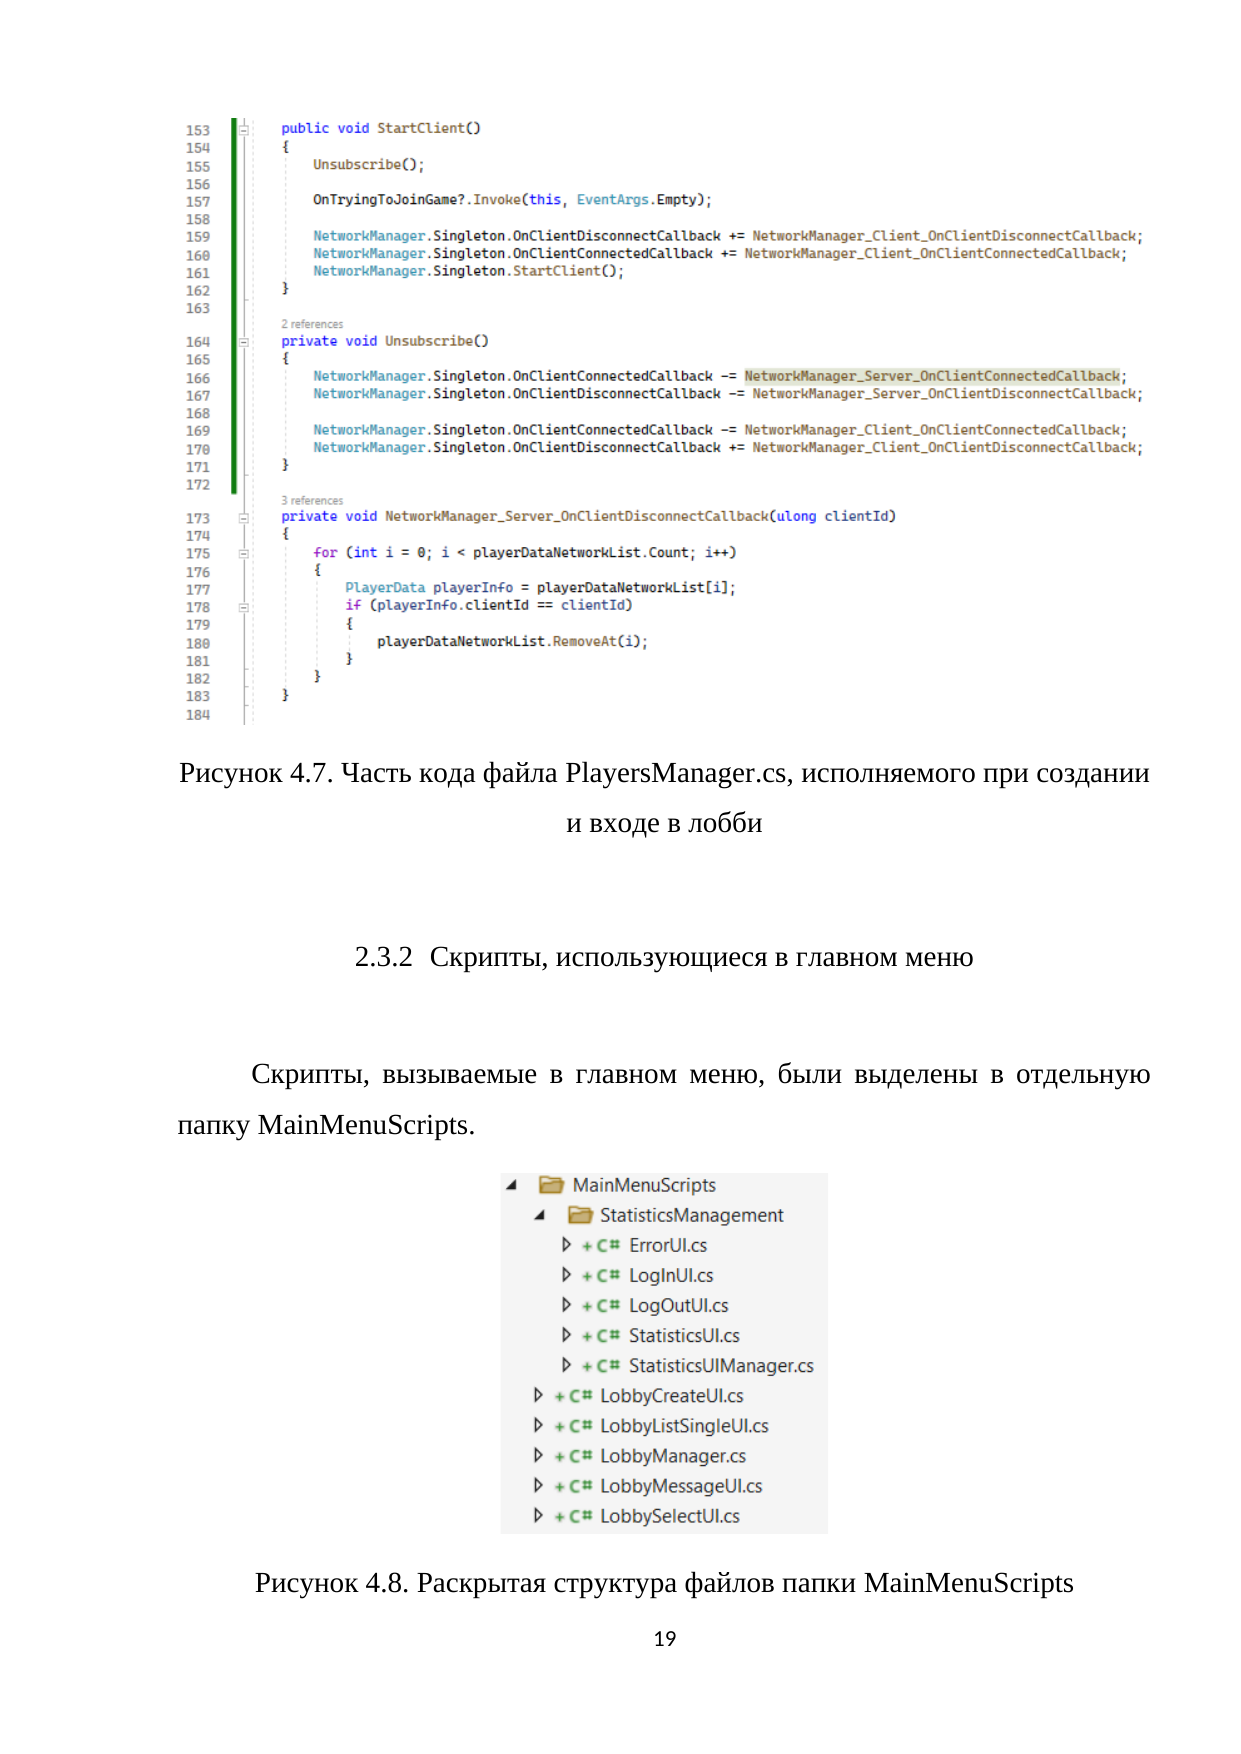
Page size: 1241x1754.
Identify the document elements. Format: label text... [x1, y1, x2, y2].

picture [180, 118, 1149, 725]
text Рисунок 4.7. Часть кода файла PlayersManager.cs, исполняемого при создании и входе в лобби [177, 755, 1152, 839]
picture [500, 1173, 829, 1534]
text Скрипты, вызываемые в главном меню, были выделены в отдельную папку MainMenuScripts. [177, 1057, 1152, 1141]
text Рисунок 4.8. Раскрытая структура файлов папки MainMenuScripts [177, 1565, 1152, 1598]
subtitle Скрипты, использующиеся в главном меню [177, 939, 1152, 973]
